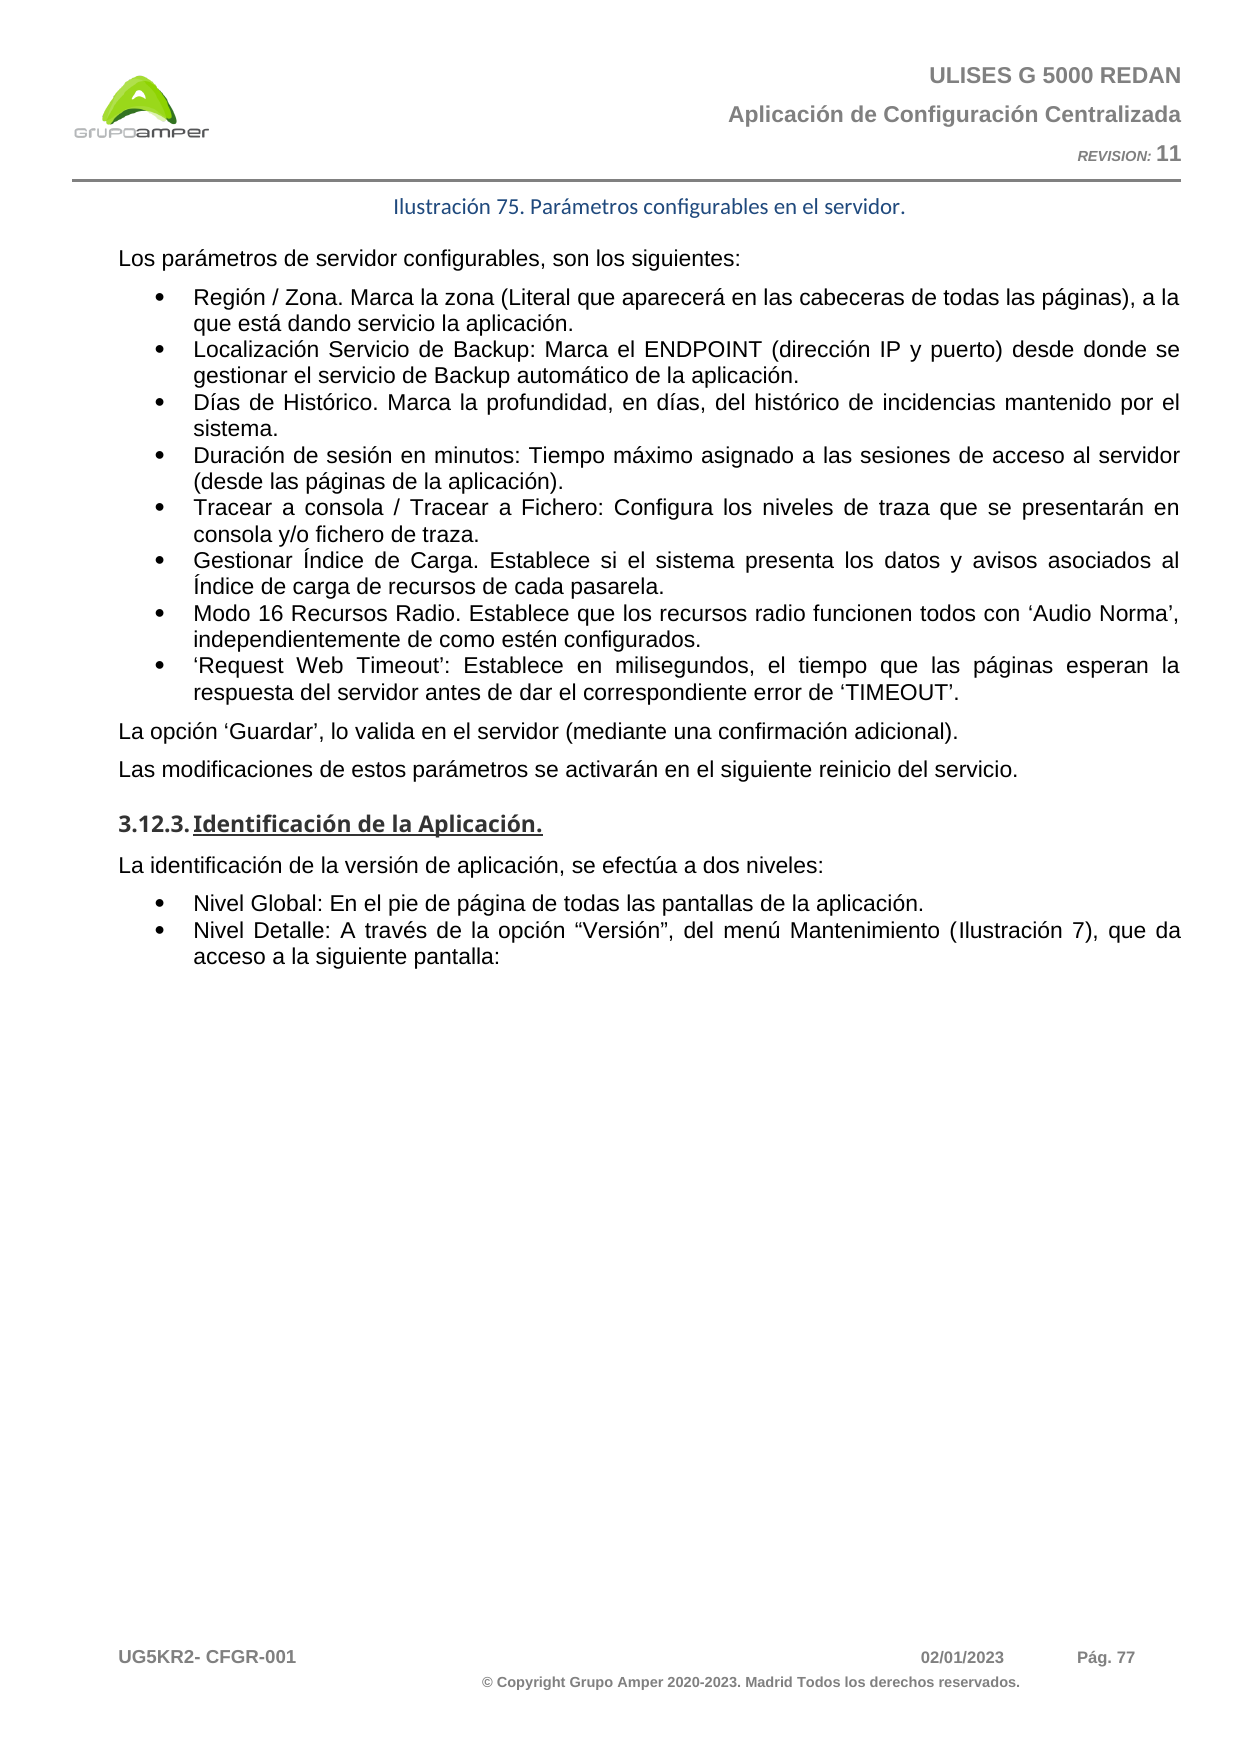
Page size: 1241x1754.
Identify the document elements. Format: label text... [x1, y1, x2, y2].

list Nivel Detalle: A través de la opción “Versión”, del menú Mantenimiento (Ilustración 7), que da acceso a la siguiente pantalla: [156, 917, 1181, 969]
subtitle Identificación de la Aplicación. [118, 808, 1181, 839]
list Región / Zona. Marca la zona (Literal que aparecerá en las cabeceras de todas las páginas), a la que está dando servicio la aplicación. [156, 283, 1181, 336]
text La opción ‘Guardar’, lo valida en el servidor (mediante una confirmación adicional). [118, 718, 1181, 744]
list Gestionar Índice de Carga. Establece si el sistema presenta los datos y avisos asociados al Índice de carga de recursos de cada pasarela. [156, 547, 1181, 600]
picture [71, 64, 211, 151]
list Tracear a consola / Tracear a Fichero: Configura los niveles de traza que se presentarán en consola y/o fichero de traza. [156, 494, 1181, 547]
list Nivel Global: En el pie de página de todas las pantallas de la aplicación. [156, 890, 1181, 917]
text La identificación de la versión de aplicación, se efectúa a dos niveles: [118, 852, 1181, 878]
list Días de Histórico. Marca la profundidad, en días, del histórico de incidencias mantenido por el sistema. [156, 389, 1181, 442]
text Las modificaciones de estos parámetros se activarán en el siguiente reinicio del servicio. [118, 756, 1181, 783]
list ‘Request Web Timeout’: Establece en milisegundos, el tiempo que las páginas esperan la respuesta del servidor antes de dar el correspondiente error de ‘TIMEOUT’. [156, 652, 1181, 705]
text Los parámetros de servidor configurables, son los siguientes: [118, 244, 1181, 271]
list Duración de sesión en minutos: Tiempo máximo asignado a las sesiones de acceso al servidor (desde las páginas de la aplicación). [156, 442, 1181, 494]
list Modo 16 Recursos Radio. Establece que los recursos radio funcionen todos con ‘Audio Norma’, independientemente de como estén configurados. [156, 600, 1181, 652]
list Localización Servicio de Backup: Marca el ENDPOINT (dirección IP y puerto) desde donde se gestionar el servicio de Backup automático de la aplicación. [156, 336, 1181, 389]
